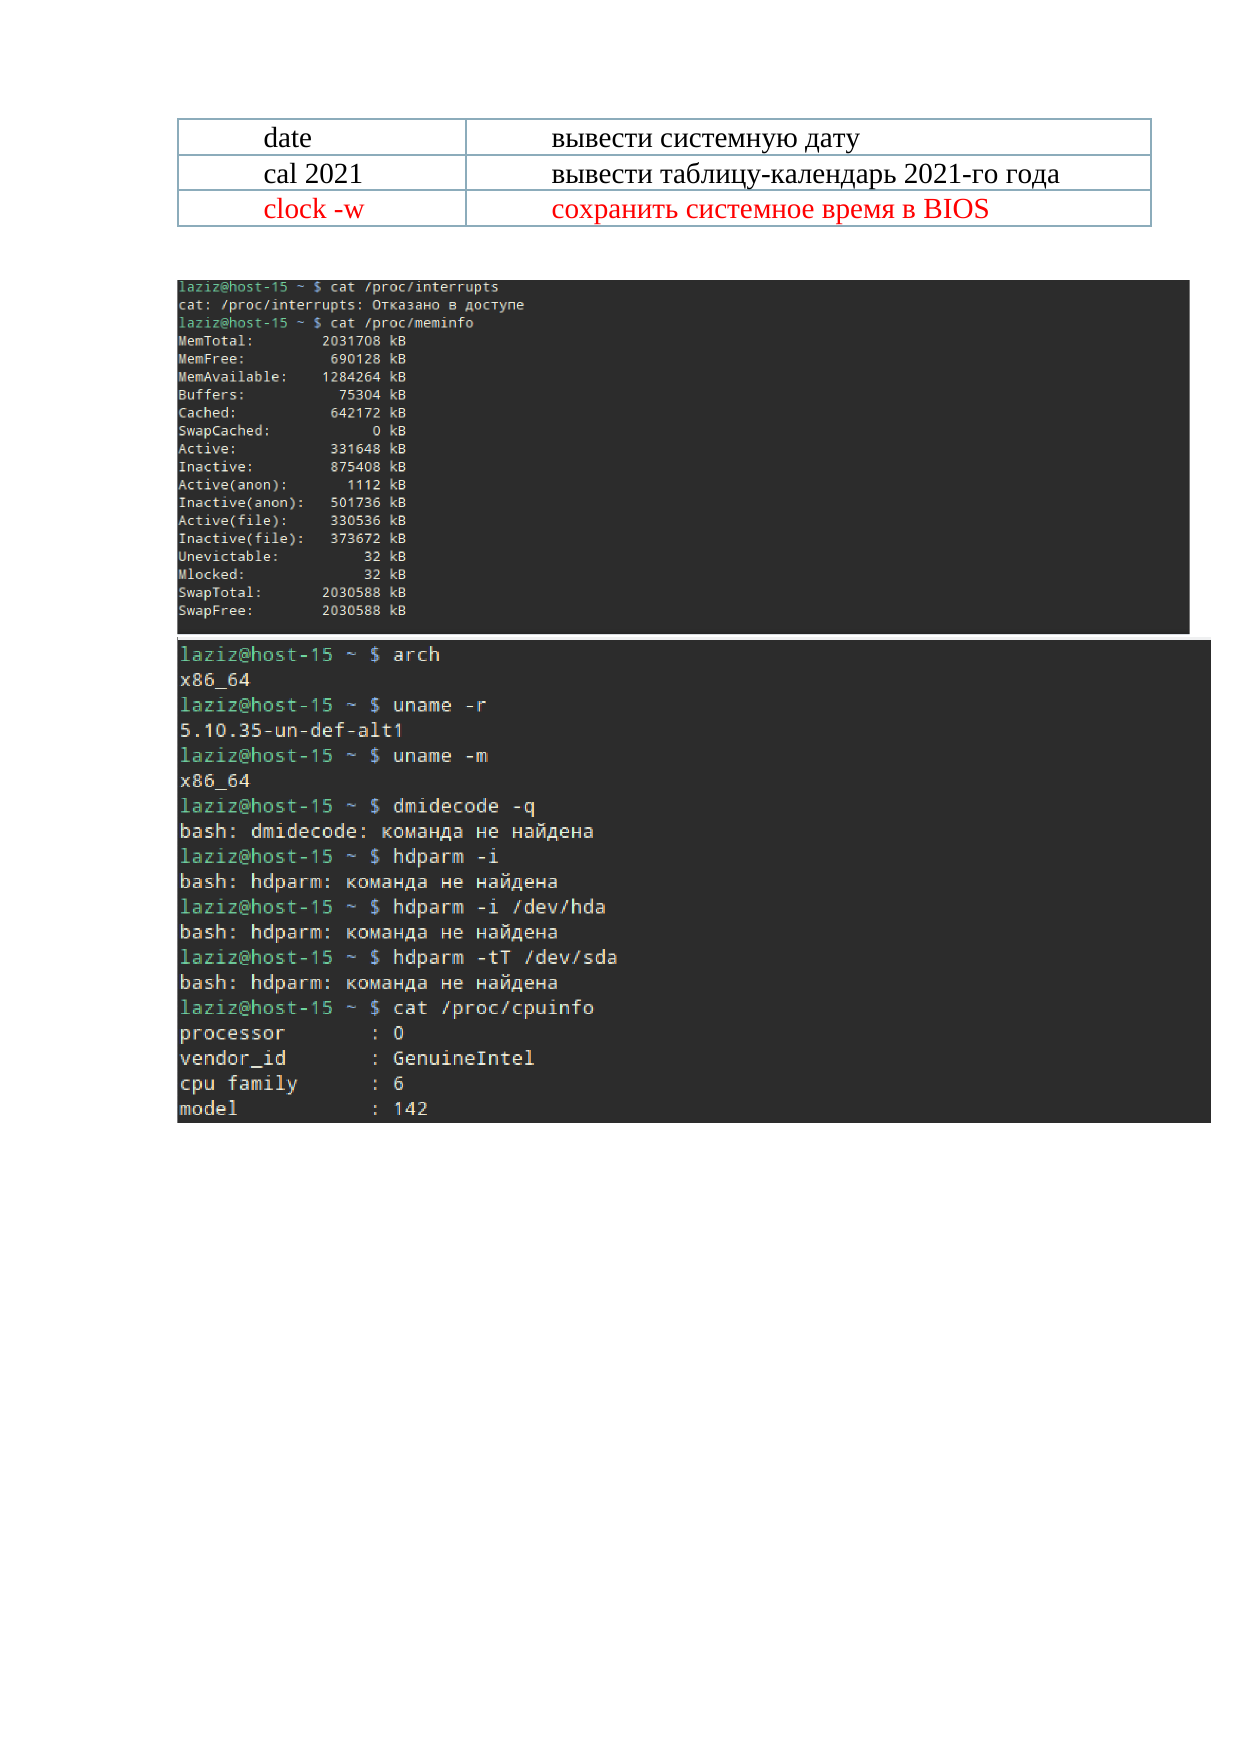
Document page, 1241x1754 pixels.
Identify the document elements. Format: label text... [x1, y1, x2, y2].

table_cell вывести системную дату [467, 120, 1150, 154]
table_cell сохранить системное время в BIOS [467, 191, 1150, 225]
picture [177, 637, 1211, 1123]
picture [177, 280, 1190, 635]
table_cell вывести таблицу-календарь 2021-го года [467, 156, 1150, 189]
table_cell clock -w [179, 191, 465, 225]
table_cell cal 2021 [179, 156, 465, 189]
table_cell date [179, 120, 465, 154]
